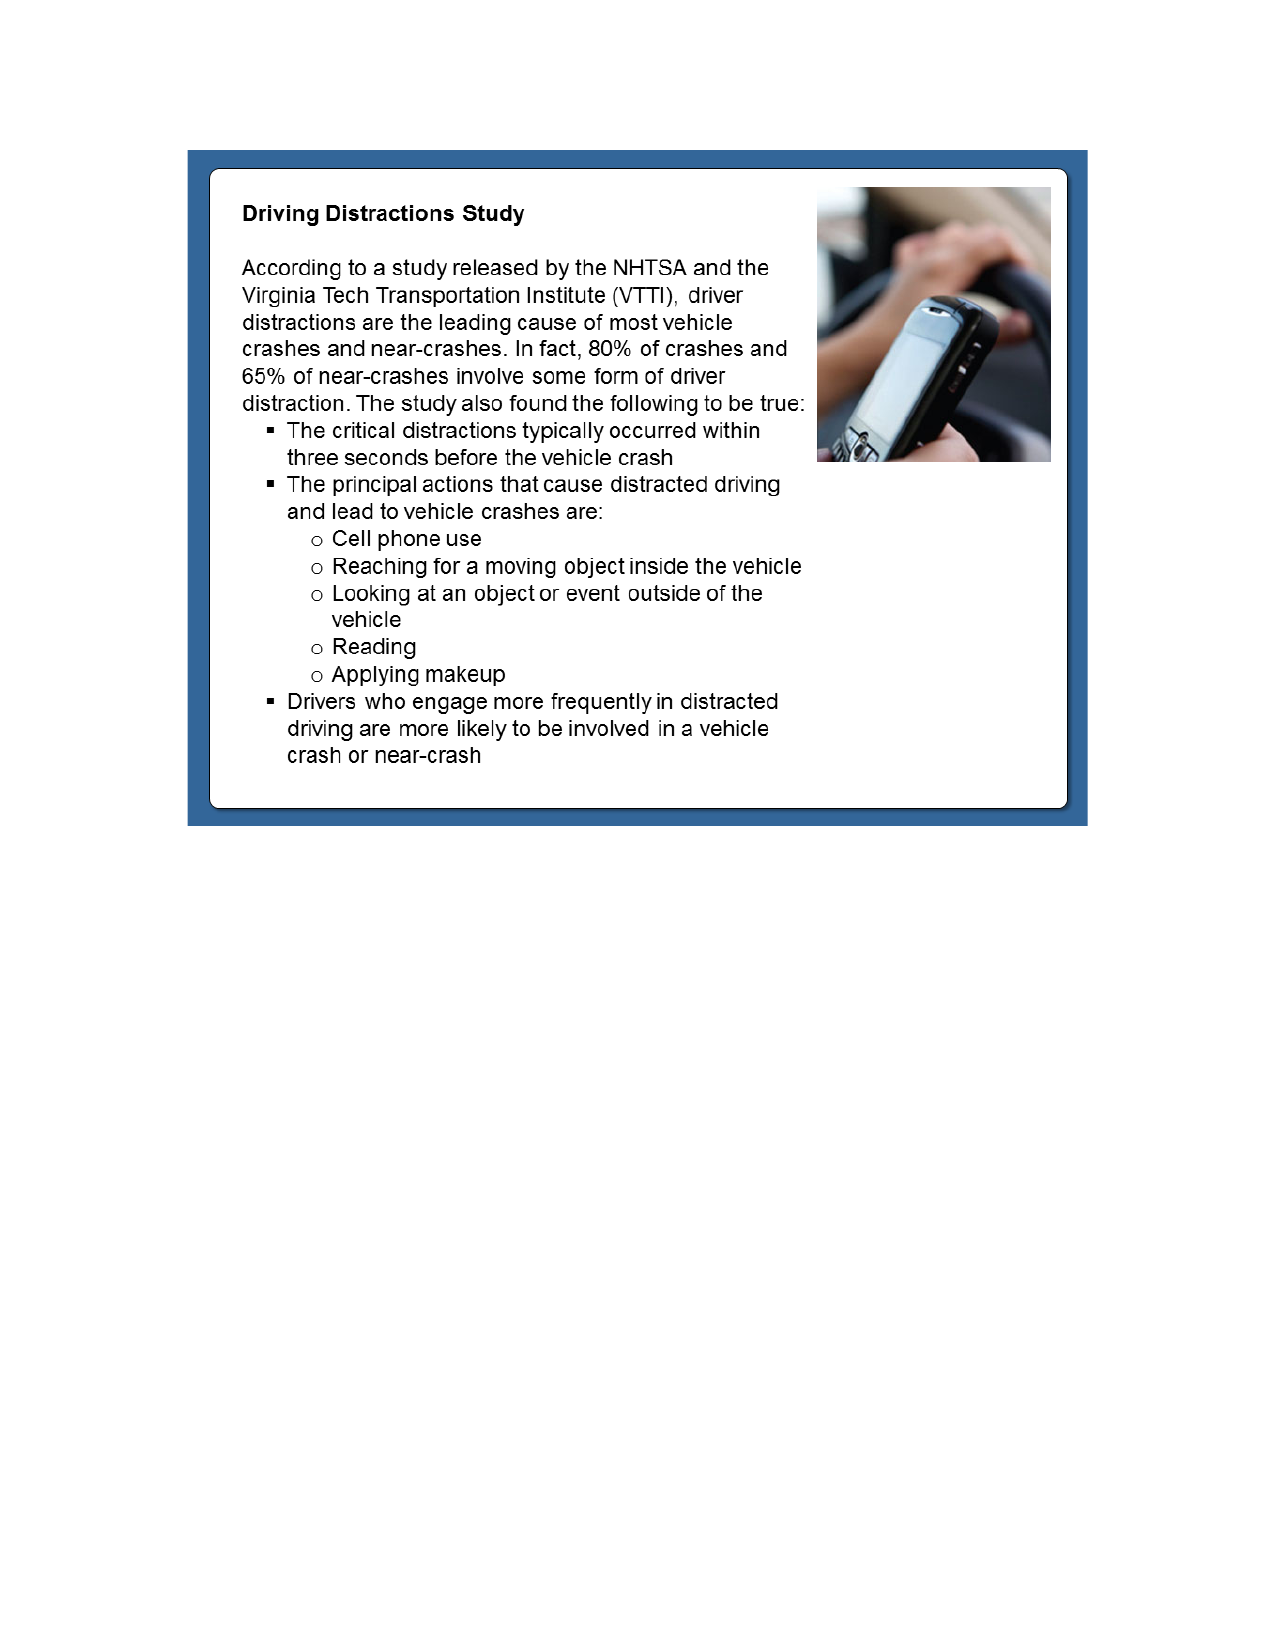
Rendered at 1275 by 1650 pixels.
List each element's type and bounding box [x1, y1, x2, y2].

picture [187, 150, 1088, 826]
